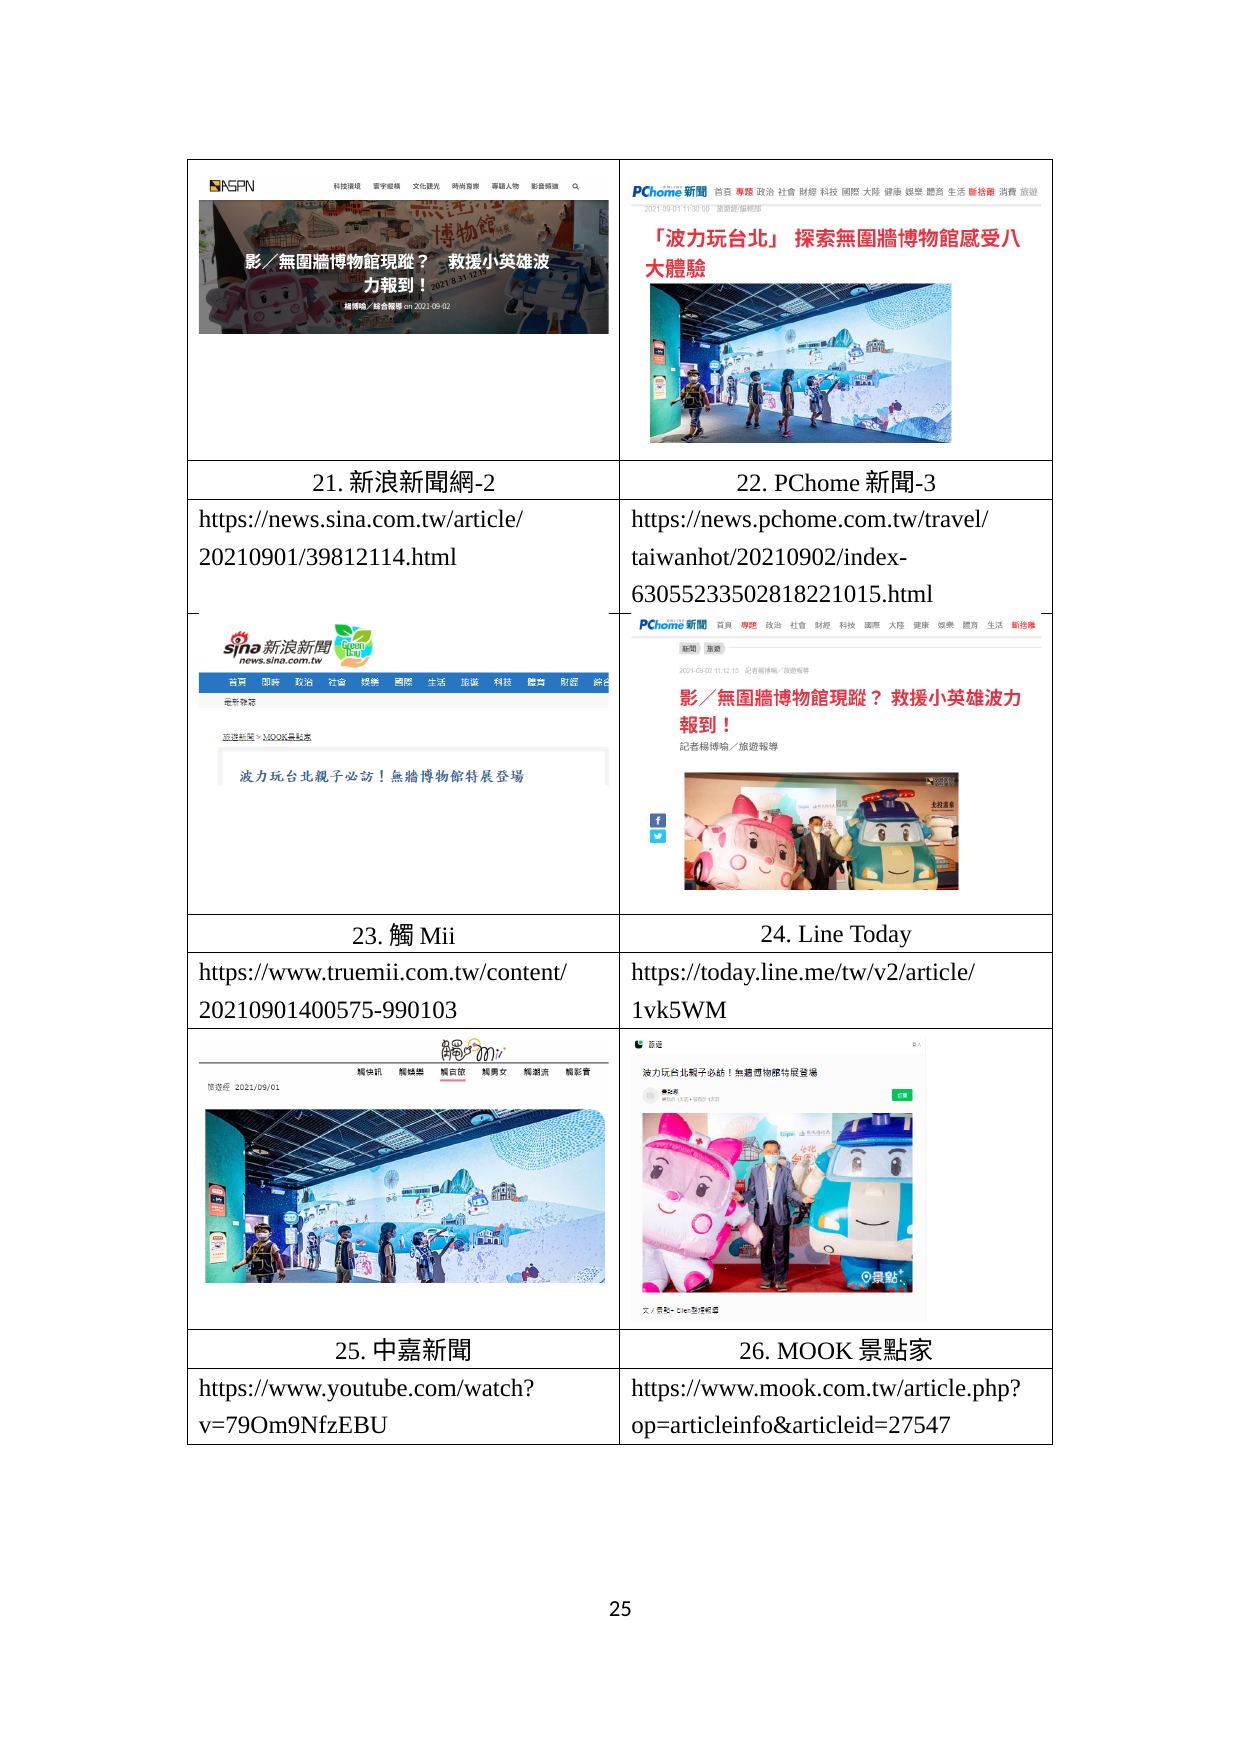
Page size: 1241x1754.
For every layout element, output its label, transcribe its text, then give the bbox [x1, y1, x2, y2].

table_cell [620, 160, 1052, 460]
table_cell [620, 1029, 1052, 1329]
table_cell 25. 中嘉新聞 [188, 1330, 619, 1368]
picture [198, 613, 609, 708]
table_cell [188, 1029, 619, 1329]
table_cell 24. Line Today [620, 915, 1052, 952]
table_cell 21. 新浪新聞網-2 [188, 461, 619, 499]
picture [198, 175, 609, 334]
picture [631, 178, 1041, 443]
table_cell [620, 614, 1052, 913]
picture [631, 1037, 927, 1321]
table_cell 26. MOOK景點家 [620, 1330, 1052, 1368]
picture [198, 726, 609, 786]
table_cell [188, 614, 619, 913]
table_cell [188, 160, 619, 460]
table_cell https://www.mook.com.tw/article.php?op=articleinfo&articleid=27547 [620, 1369, 1052, 1444]
picture [631, 613, 1042, 890]
table_cell https://www.youtube.com/watch?v=79Om9NfzEBU [188, 1369, 619, 1444]
table_cell https://www.truemii.com.tw/content/20210901400575-990103 [188, 953, 619, 1028]
picture [198, 1037, 609, 1283]
table_cell https://today.line.me/tw/v2/article/1vk5WM [620, 953, 1052, 1028]
table_cell 22. PChome新聞-3 [620, 461, 1052, 499]
table_cell 23. 觸Mii [188, 915, 619, 952]
table_cell https://news.pchome.com.tw/travel/taiwanhot/20210902/index-63055233502818221015.html [620, 500, 1052, 612]
table_cell https://news.sina.com.tw/article/20210901/39812114.html [188, 500, 619, 612]
